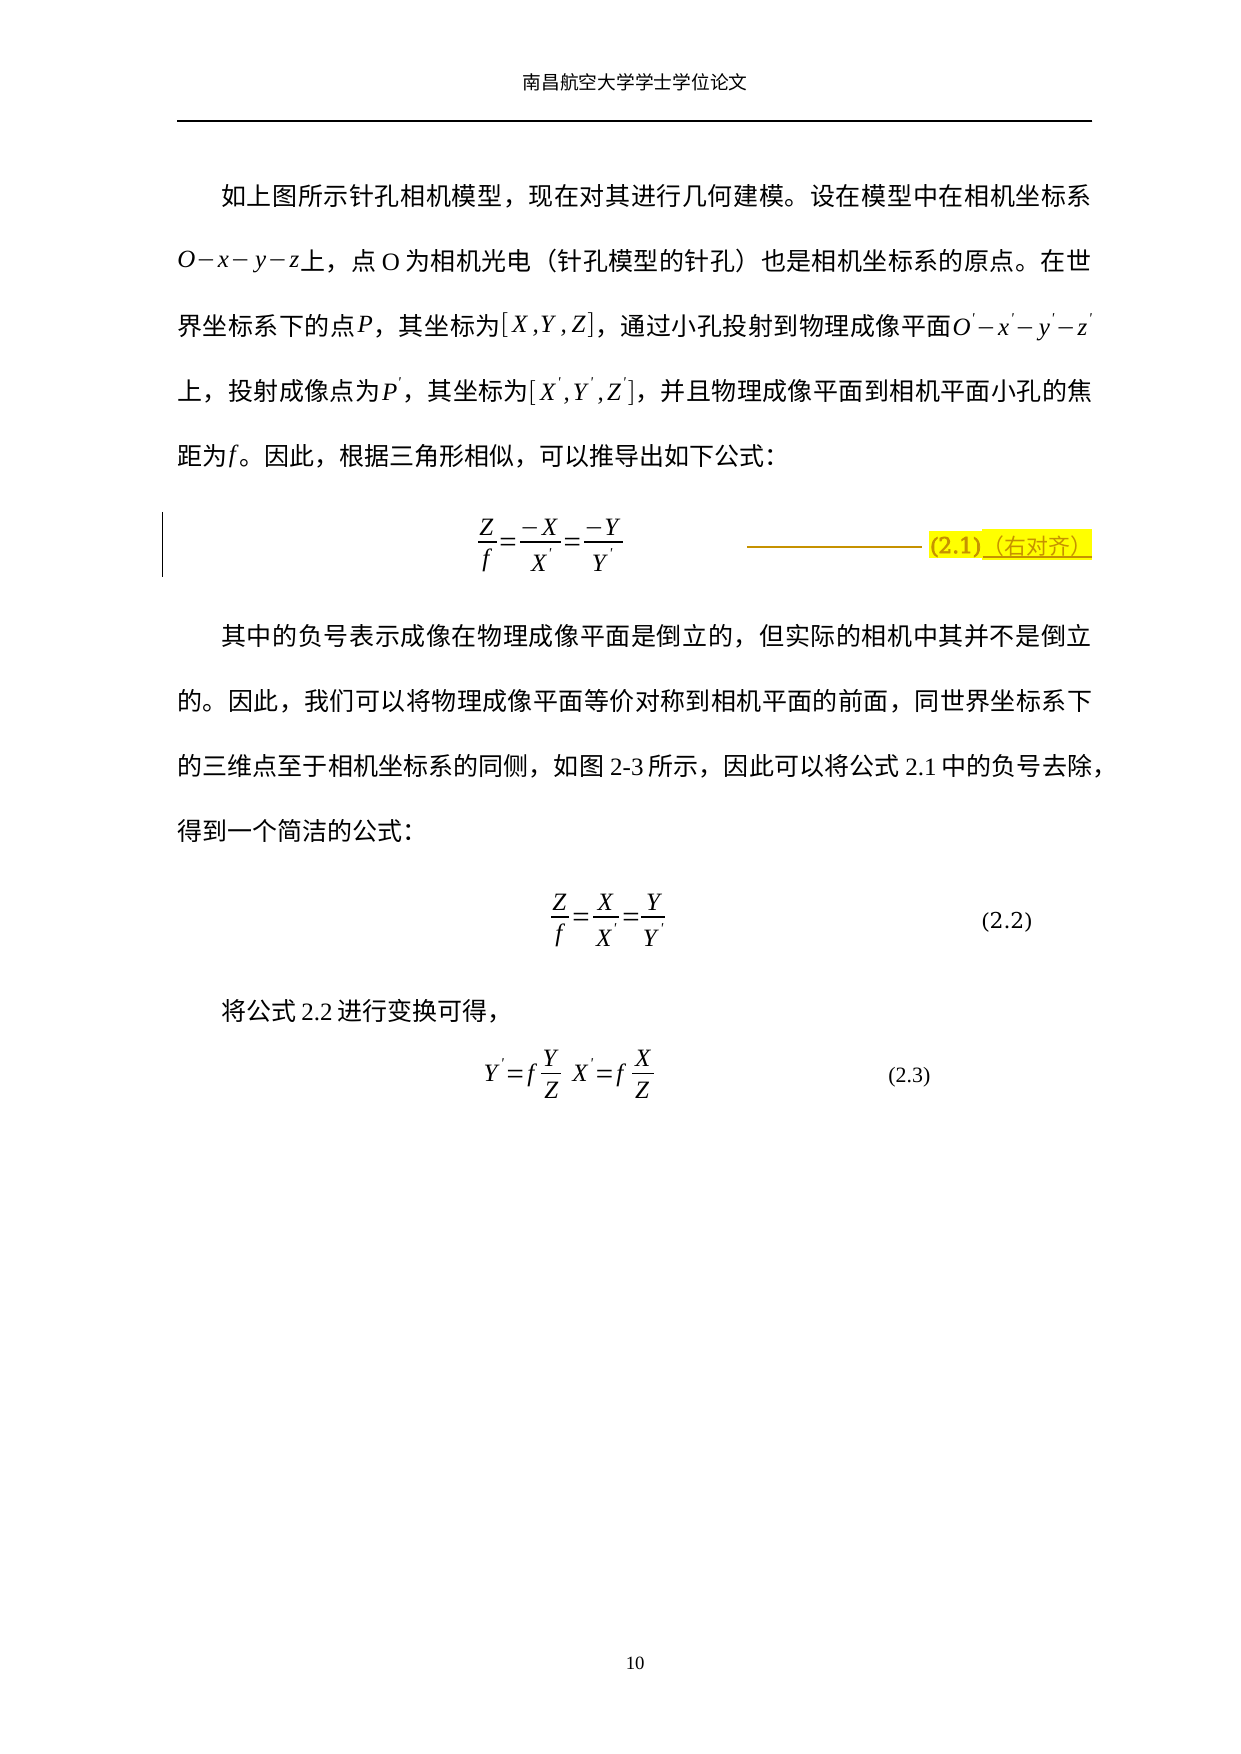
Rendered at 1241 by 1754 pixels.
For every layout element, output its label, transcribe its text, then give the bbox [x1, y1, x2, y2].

text (2.2) [177, 887, 1092, 952]
text 如上图所示针孔相机模型，现在对其进行几何建模。设在模型中在相机坐标系上，点O为相机光电（针孔模型的针孔）也是相机坐标系的原点。在世界坐标系下的点，其坐标为，通过小孔投射到物理成像平面上，投射成像点为，其坐标为，并且物理成像平面到相机平面小孔的焦距为。因此，根据三角形相似，可以推导出如下公式： [177, 162, 1092, 487]
text 将公式2.2进行变换可得， [177, 977, 1092, 1042]
text (2.1) [177, 512, 1092, 577]
text 其中的负号表示成像在物理成像平面是倒立的，但实际的相机中其并不是倒立的。因此，我们可以将物理成像平面等价对称到相机平面的前面，同世界坐标系下的三维点至于相机坐标系的同侧，如图2-3所示，因此可以将公式2.1中的负号去除，得到一个简洁的公式： [177, 602, 1092, 862]
text (2.3) [177, 1042, 1092, 1107]
